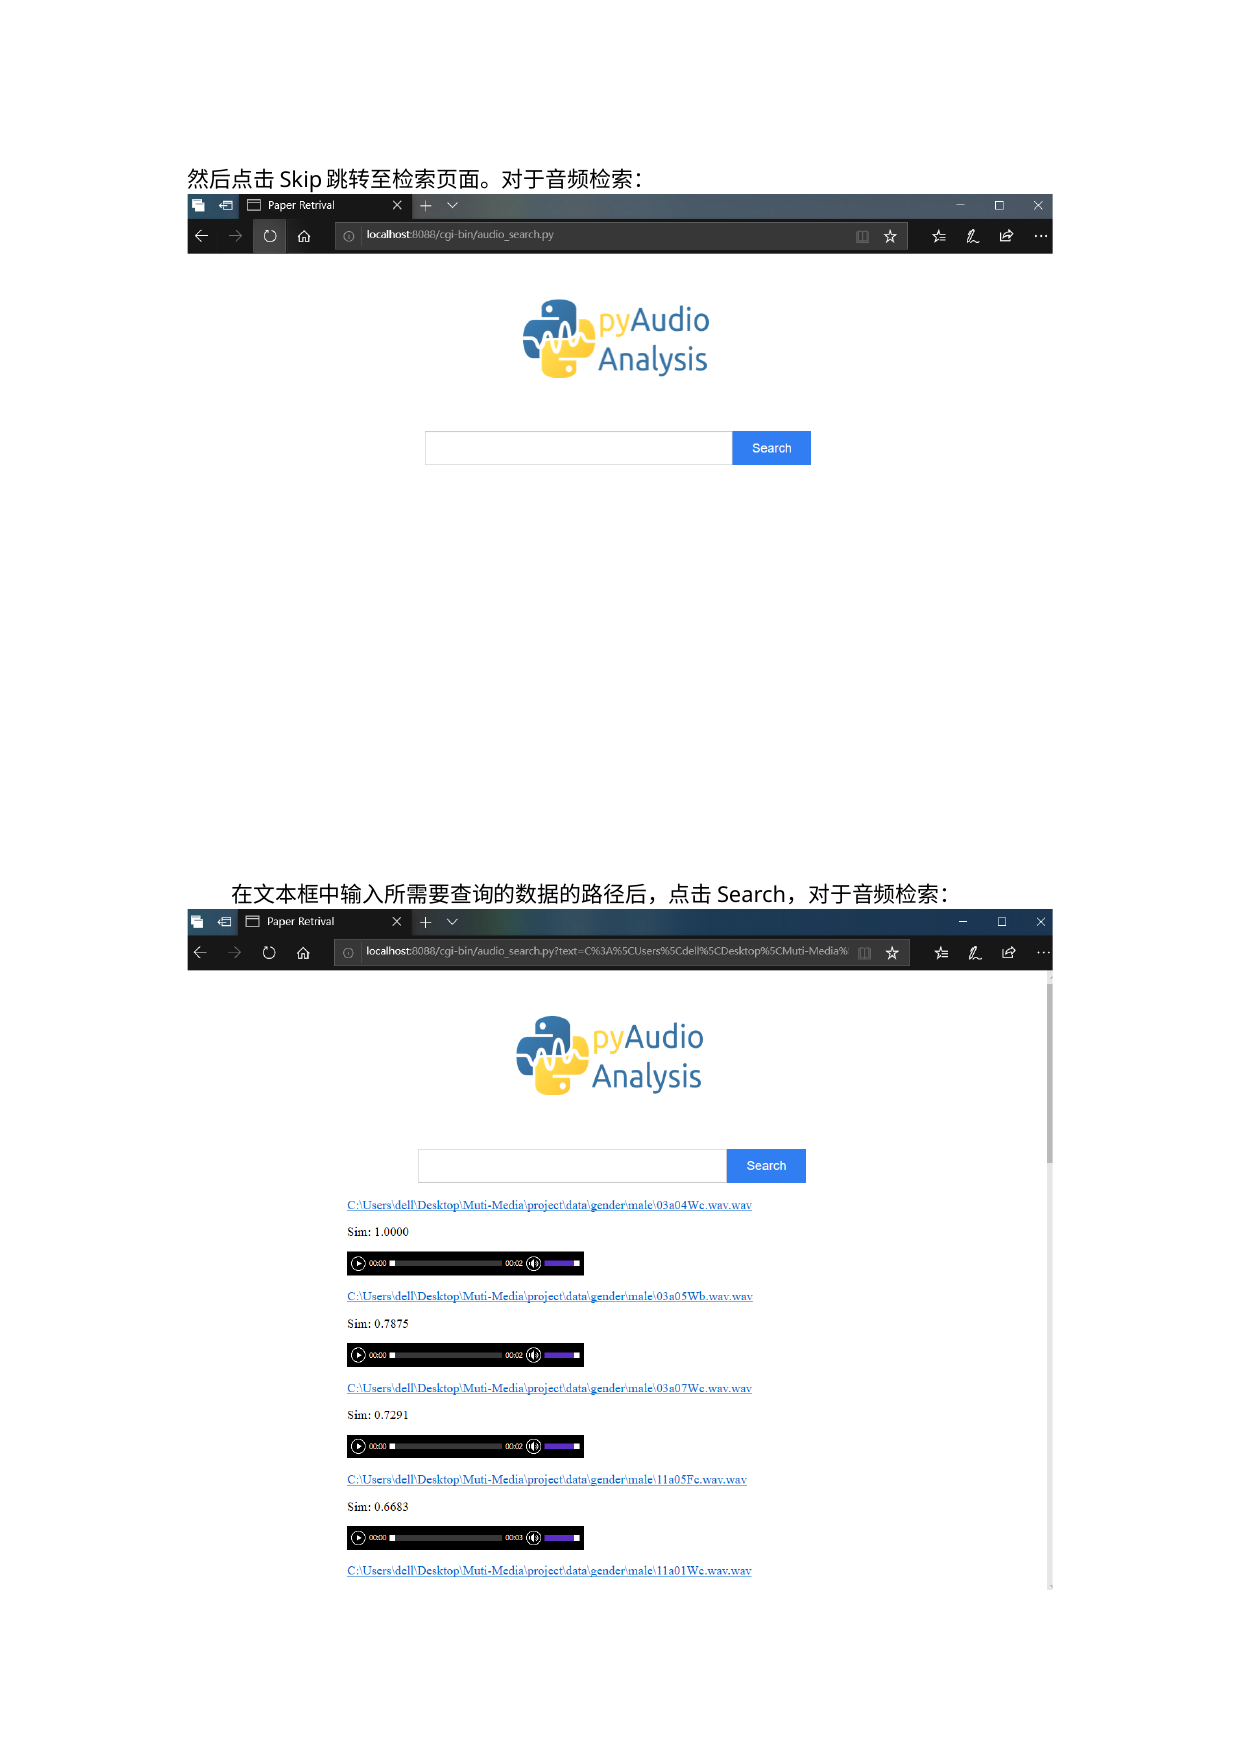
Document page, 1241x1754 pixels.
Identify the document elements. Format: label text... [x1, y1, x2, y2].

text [187, 162, 1053, 194]
text 在文本框中输入所需要查询的数据的路径后，点击Search，对于音频检索： [187, 877, 1053, 909]
